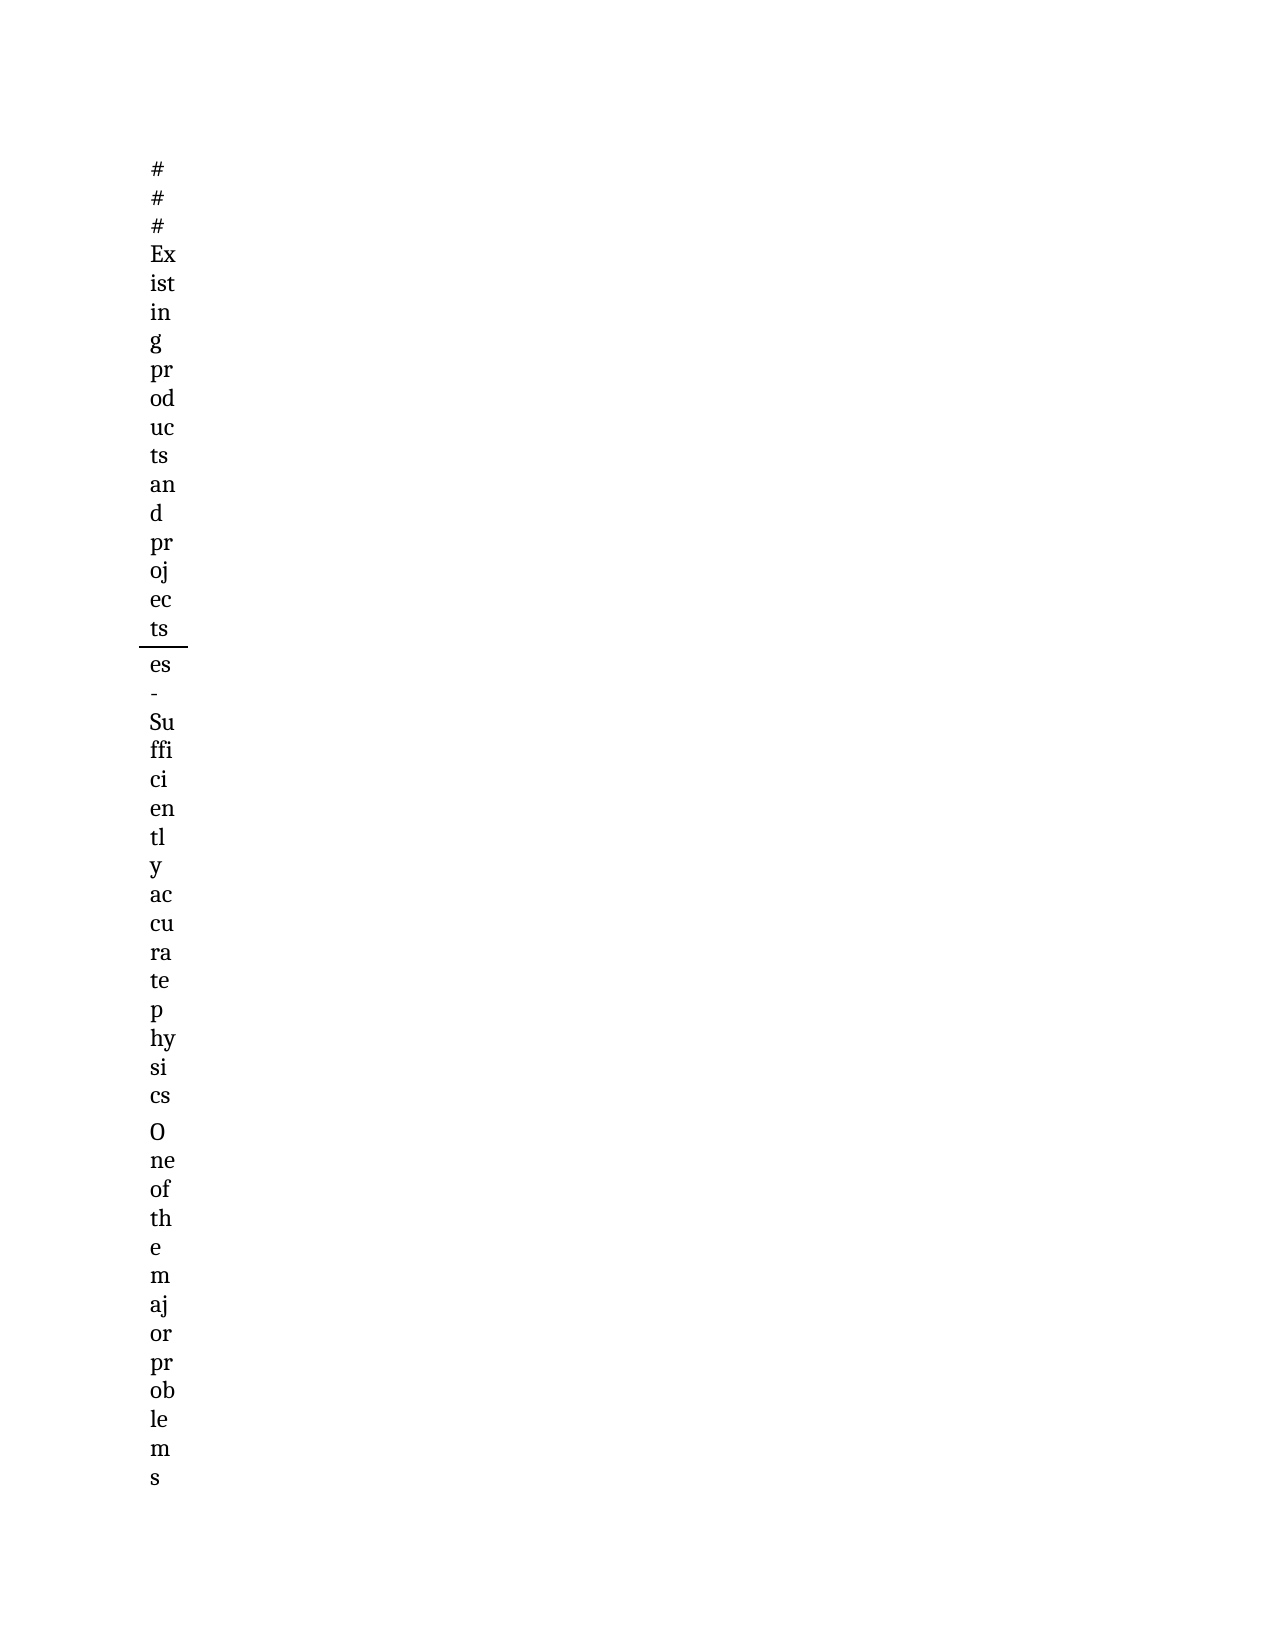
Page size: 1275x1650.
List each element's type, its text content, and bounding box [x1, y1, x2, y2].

table_cell - Range of model aircraft available - Tools to make your own aircraft - Connects to a range of different controllers - Weather features - Sufficiently accurate physics [139, 648, 187, 1114]
table_cell One of the major problems with RC Desk Pilot is the limitations imposed by the technology available when it began development; it is build using the DirectX platform and lacks any shaders that would be expected with a modern solution. [139, 1114, 187, 1491]
table_header ### Existing products and projects [139, 150, 187, 646]
